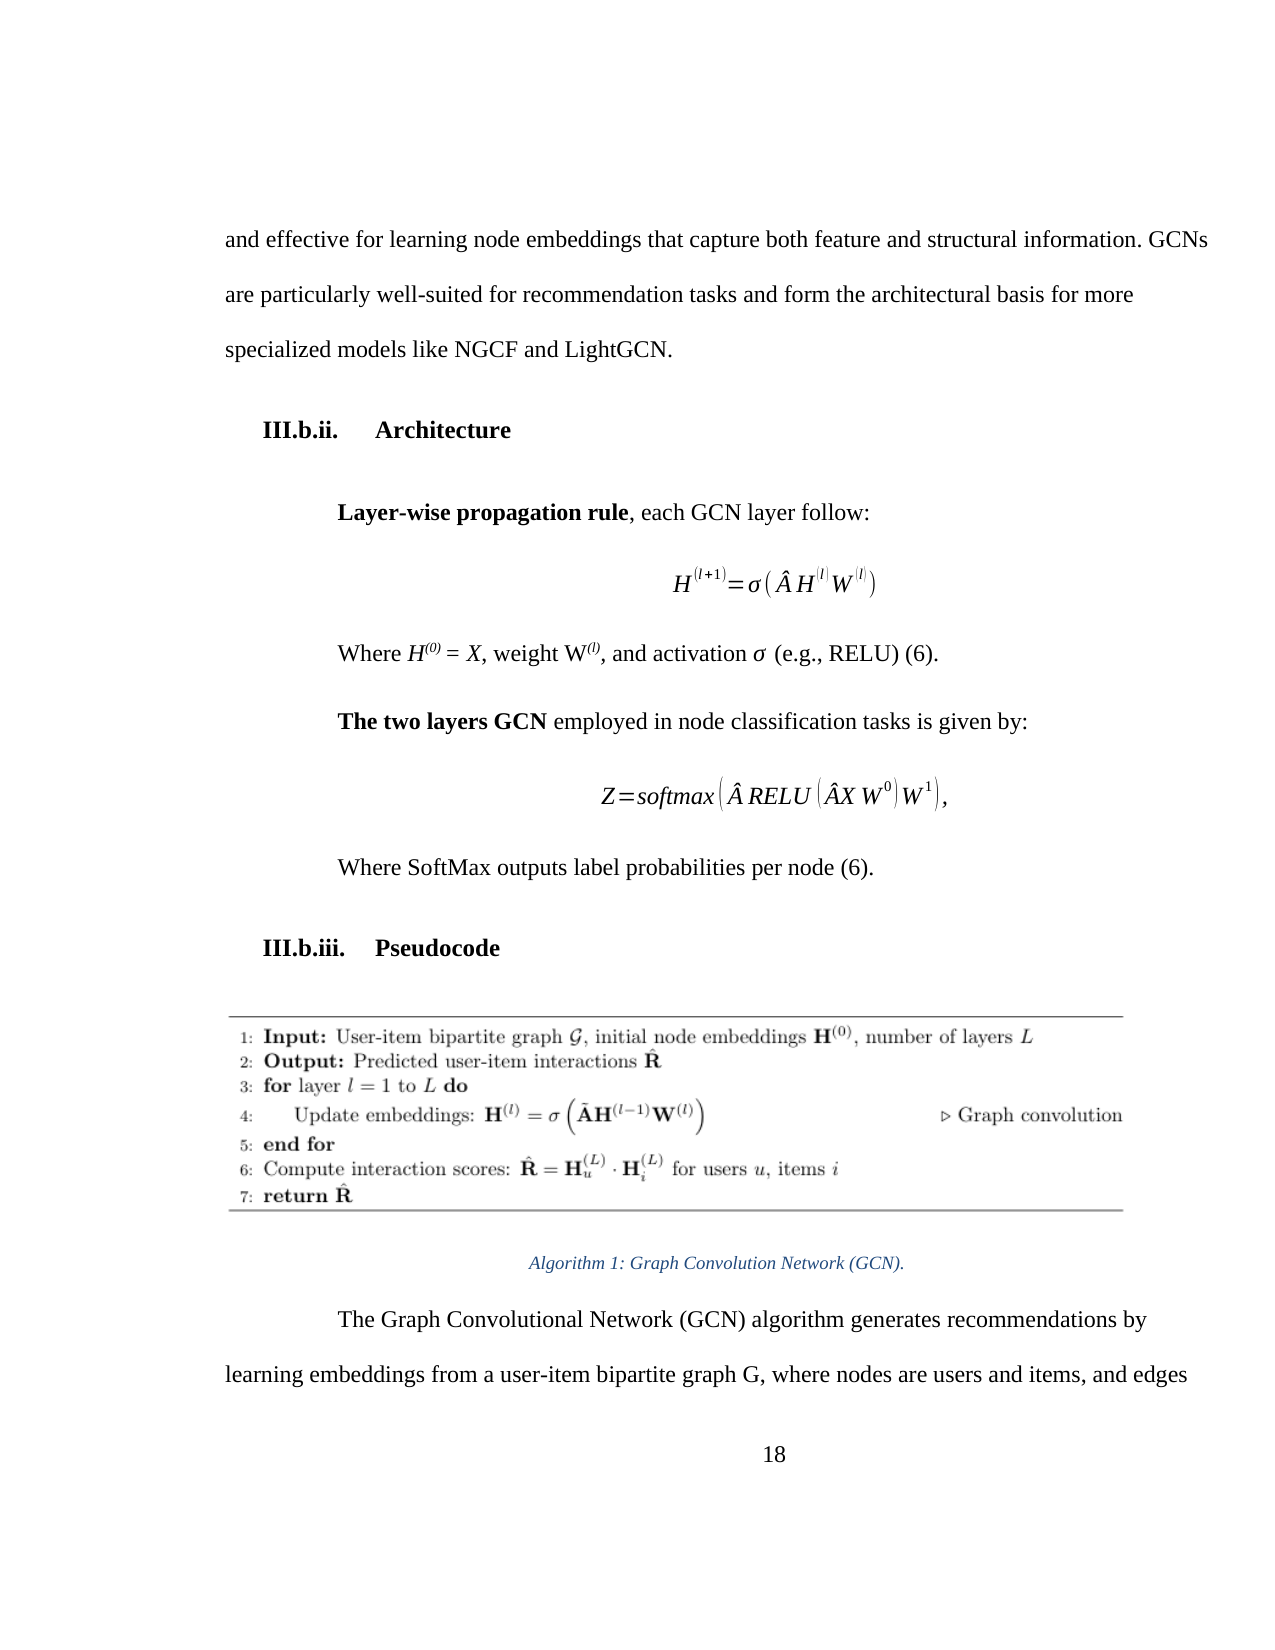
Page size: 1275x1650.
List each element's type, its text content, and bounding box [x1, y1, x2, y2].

picture [225, 1015, 1125, 1212]
text Layer-wise propagation rule, each GCN layer follow: [225, 498, 1210, 526]
text Where H(0) = X, weight W(l), and activation (e.g., RELU) (6). [225, 639, 1210, 667]
text The two layers GCN employed in node classification tasks is given by: [225, 707, 1210, 734]
subtitle Pseudocode [262, 933, 1210, 962]
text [225, 1305, 1210, 1388]
subtitle Architecture [262, 416, 1210, 444]
text Where SoftMax outputs label probabilities per node (6). [225, 853, 1210, 881]
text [225, 225, 1210, 363]
text Algorithm 1: Graph Convolution Network (GCN). [225, 1252, 1210, 1274]
